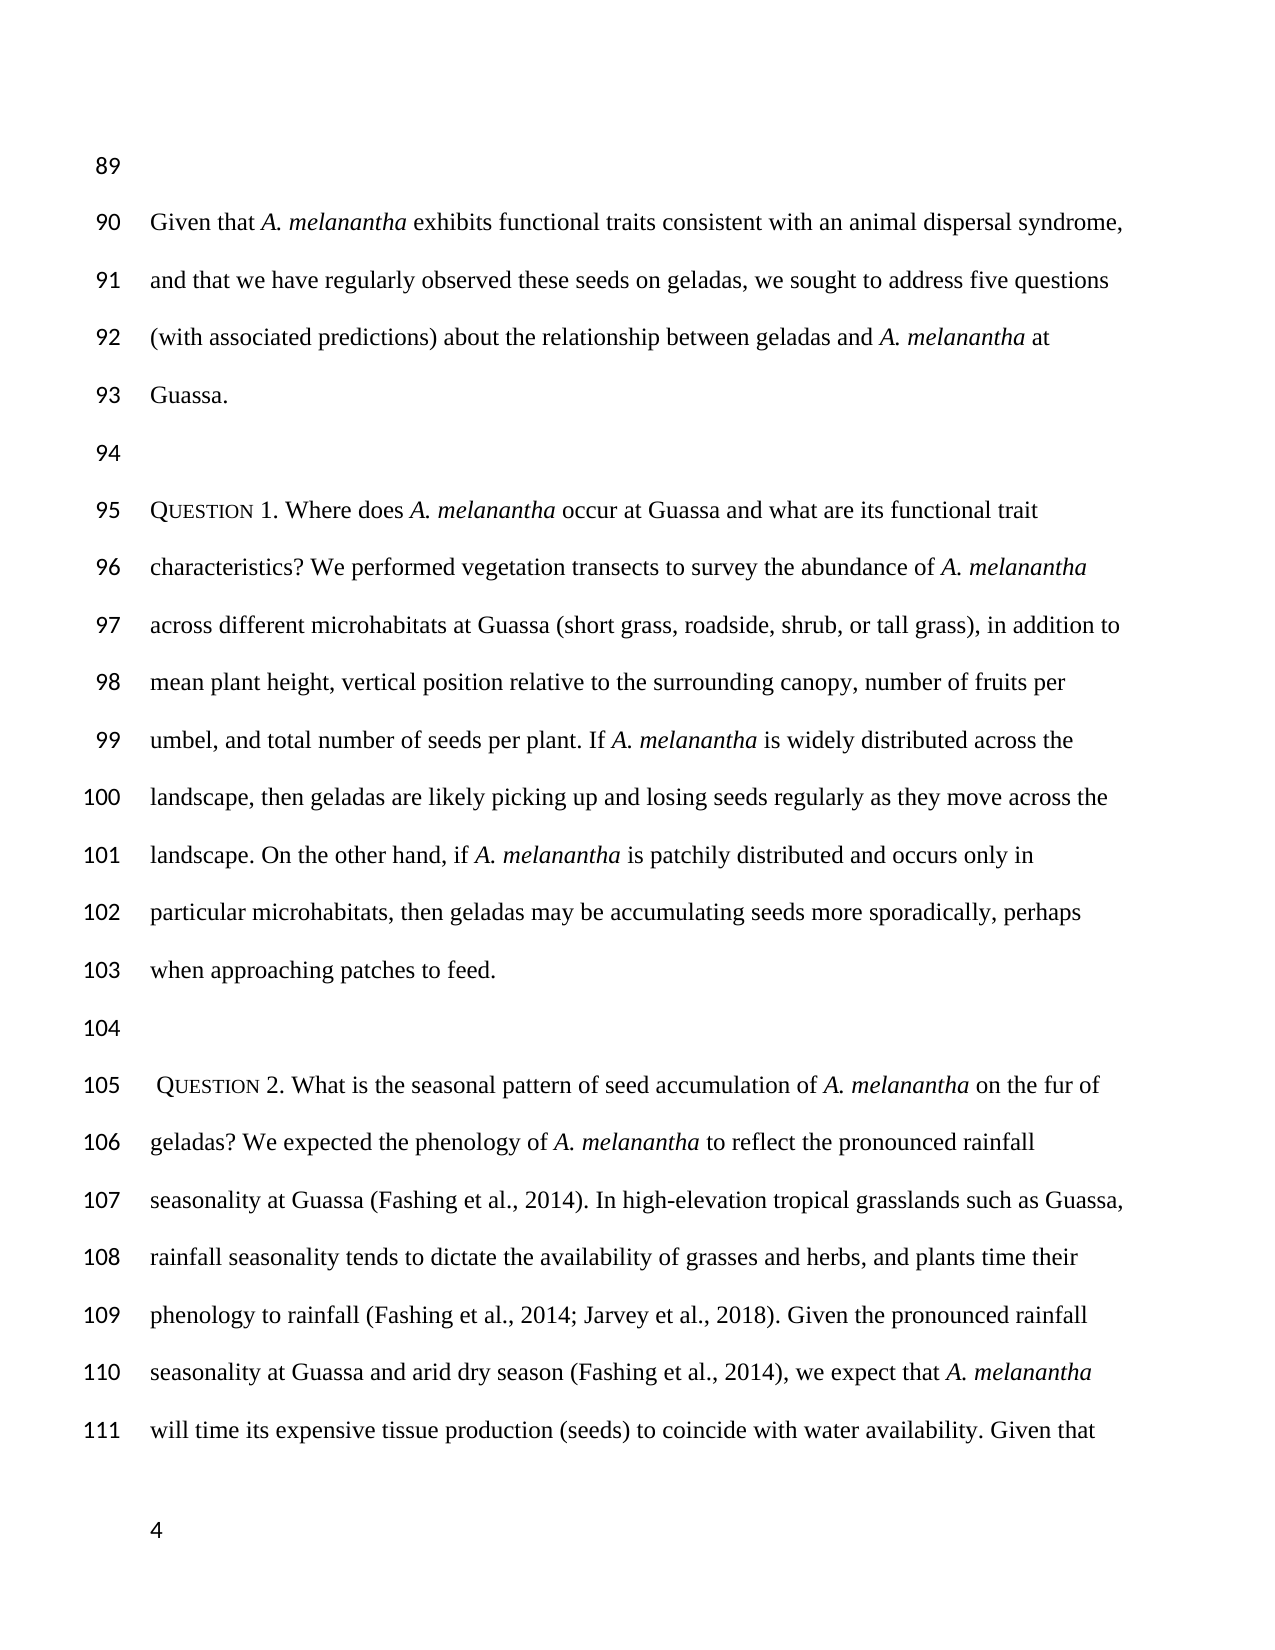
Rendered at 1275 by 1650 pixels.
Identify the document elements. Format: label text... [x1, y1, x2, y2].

text Question 1. Where does A. melanantha occur at Guassa and what are its functional trait characteristics? We performed vegetation transects to survey the abundance of A. melanantha across different microhabitats at Guassa (short grass, roadside, shrub, or tall grass), in addition to mean plant height, vertical position relative to the surrounding canopy, number of fruits per umbel, and total number of seeds per plant. If A. melanantha is widely distributed across the landscape, then geladas are likely picking up and losing seeds regularly as they move across the landscape. On the other hand, if A. melanantha is patchily distributed and occurs only in particular microhabitats, then geladas may be accumulating seeds more sporadically, perhaps when approaching patches to feed. [150, 495, 1125, 984]
text Given that A. melanantha exhibits functional traits consistent with an animal dispersal syndrome, and that we have regularly observed these seeds on geladas, we sought to address five questions (with associated predictions) about the relationship between geladas and A. melanantha at Guassa. [150, 207, 1125, 409]
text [150, 1070, 1125, 1444]
